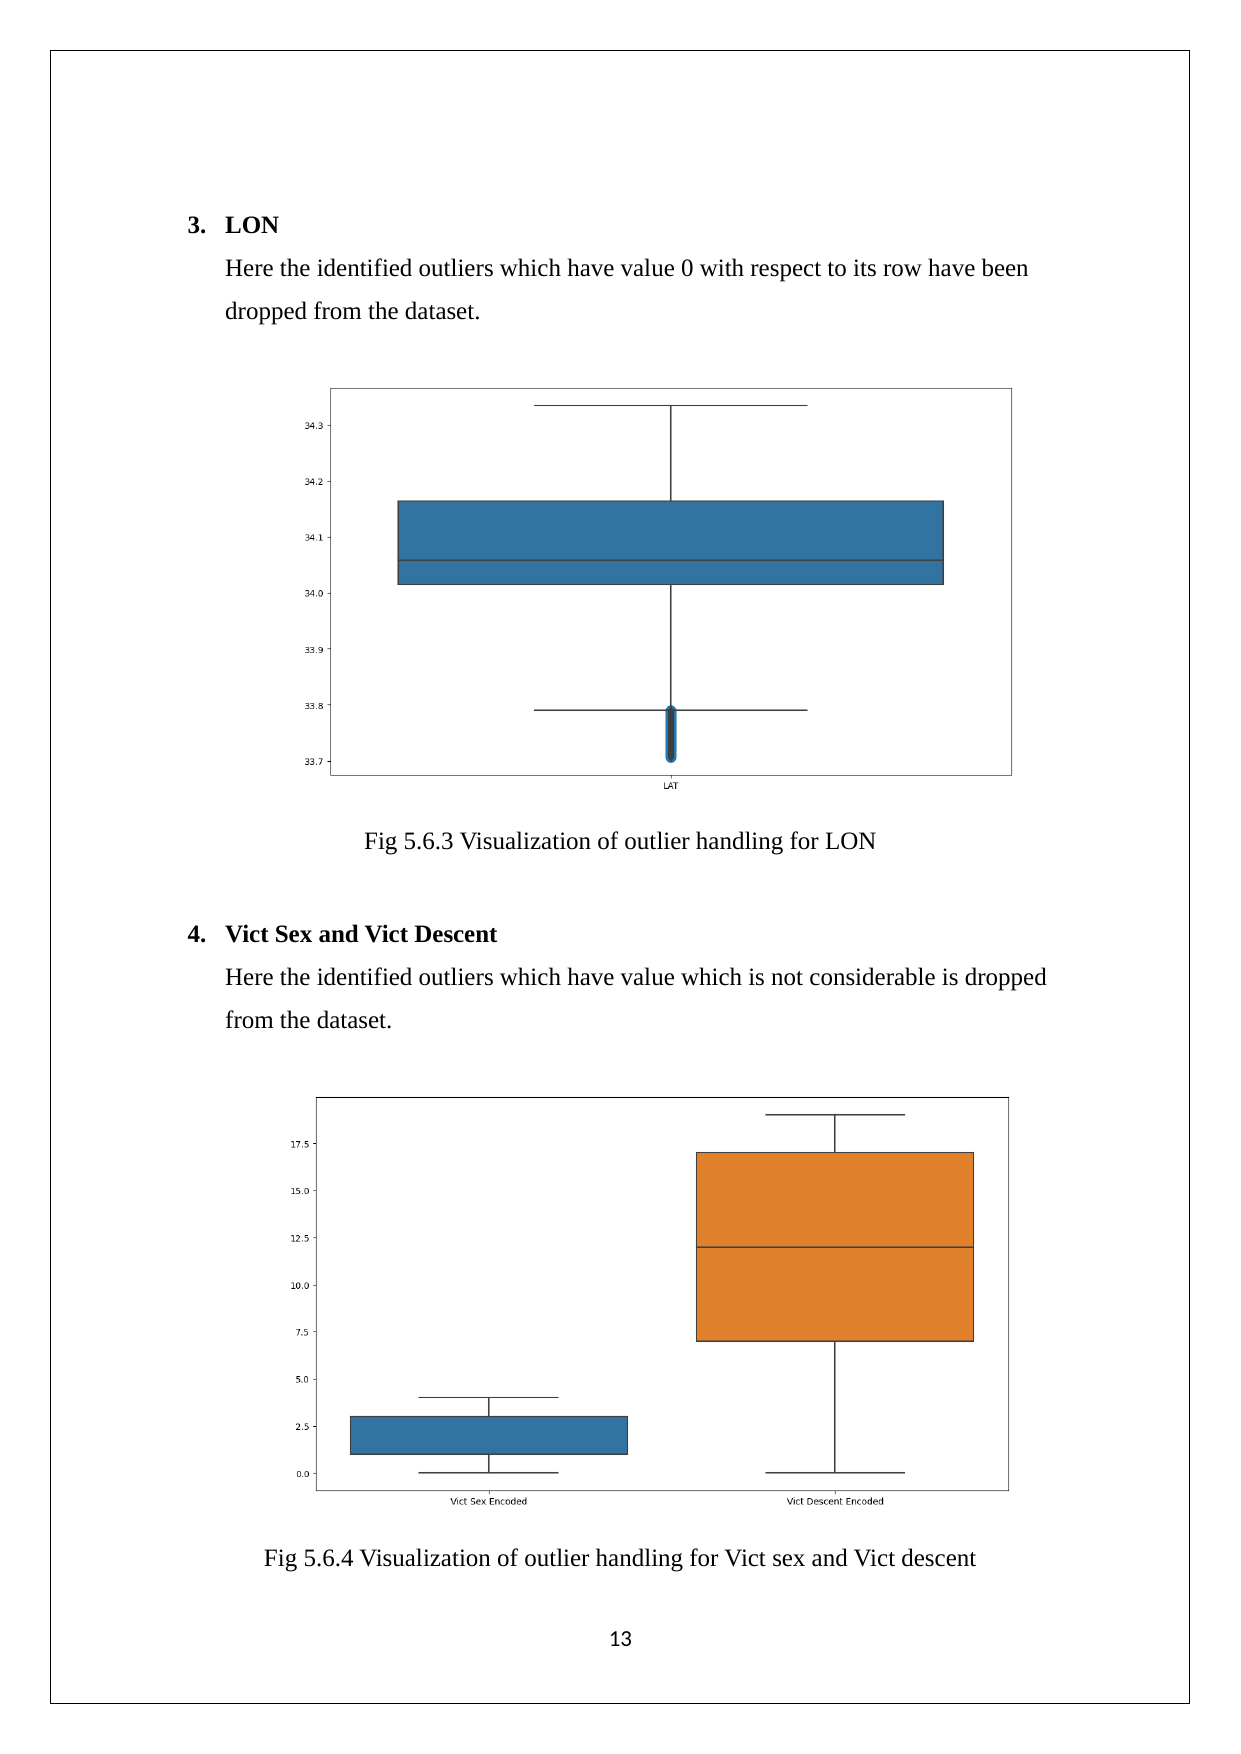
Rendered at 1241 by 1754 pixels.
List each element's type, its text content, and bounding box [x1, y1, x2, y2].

list Here the identified outliers which have value 0 with respect to its row have been dropped from the dataset. [225, 253, 1090, 325]
list Vict Sex and Vict Descent [187, 919, 1090, 948]
text Fig 5.6.4 Visualization of outlier handling for Vict sex and Vict descent [150, 1543, 1090, 1571]
list Here the identified outliers which have value which is not considerable is dropped from the dataset. [225, 962, 1090, 1034]
text Fig 5.6.3 Visualization of outlier handling for LON [150, 826, 1090, 855]
picture [298, 382, 1017, 796]
list LON [187, 210, 1090, 238]
picture [283, 1091, 1014, 1512]
